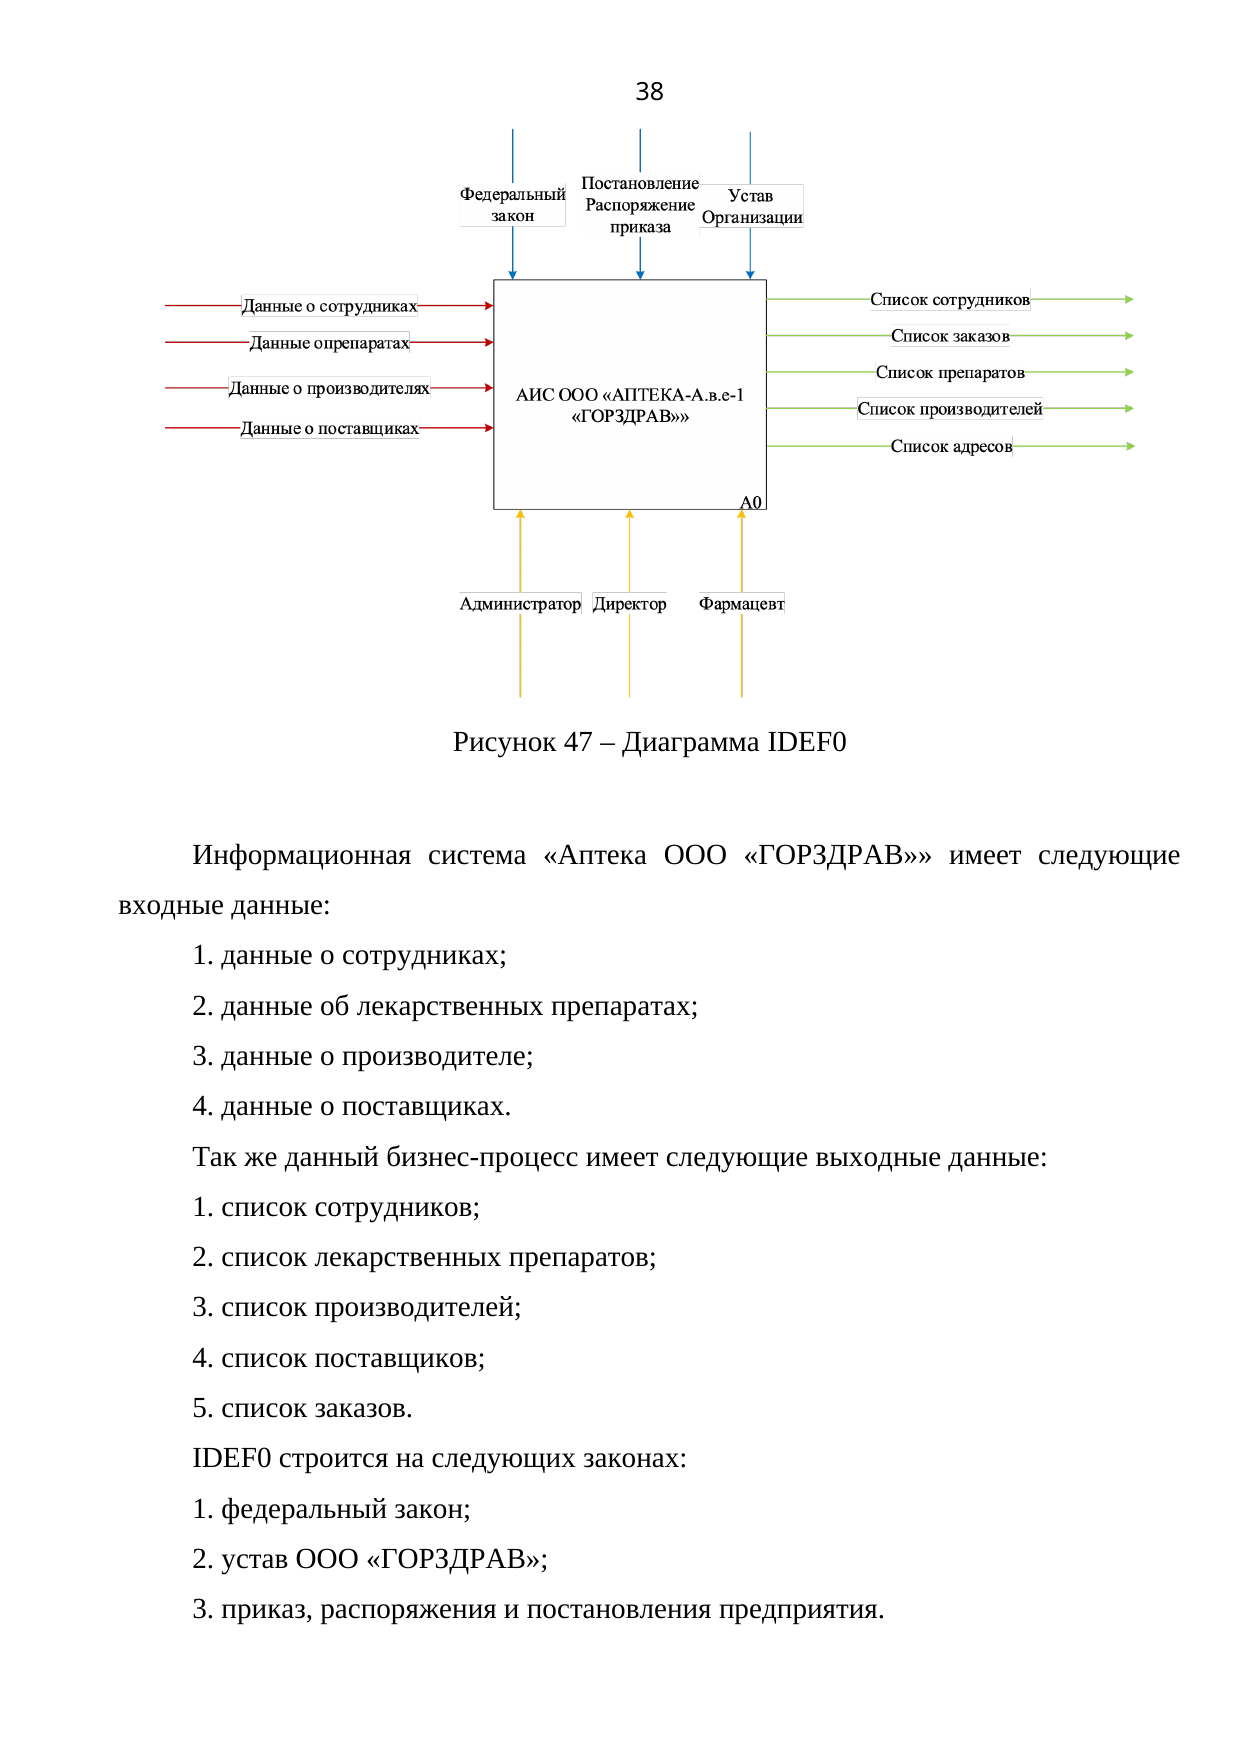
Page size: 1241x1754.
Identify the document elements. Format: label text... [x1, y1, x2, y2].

list список лекарственных препаратов; [118, 1239, 1181, 1273]
list данные о производителе; [118, 1038, 1181, 1072]
text IDEF0 строится на следующих законах: [118, 1441, 1181, 1474]
list данные об лекарственных препаратах; [118, 988, 1181, 1021]
list приказ, распоряжения и постановления предприятия. [118, 1591, 1181, 1625]
list список заказов. [118, 1390, 1181, 1424]
text Информационная система «Аптека OOO «ГОРЗДРАВ»» имеет следующие входные данные: [118, 837, 1181, 921]
list список поставщиков; [118, 1340, 1181, 1373]
list данные о поставщиках. [118, 1088, 1181, 1122]
list список сотрудников; [118, 1189, 1181, 1222]
list федеральный закон; [118, 1491, 1181, 1524]
list устав OOO «ГОРЗДРАВ»; [118, 1541, 1181, 1575]
picture [154, 118, 1145, 708]
list Так же данный бизнес-процесс имеет следующие выходные данные: [192, 1139, 1181, 1172]
list список производителей; [118, 1289, 1181, 1323]
list данные о сотрудниках; [118, 937, 1181, 971]
